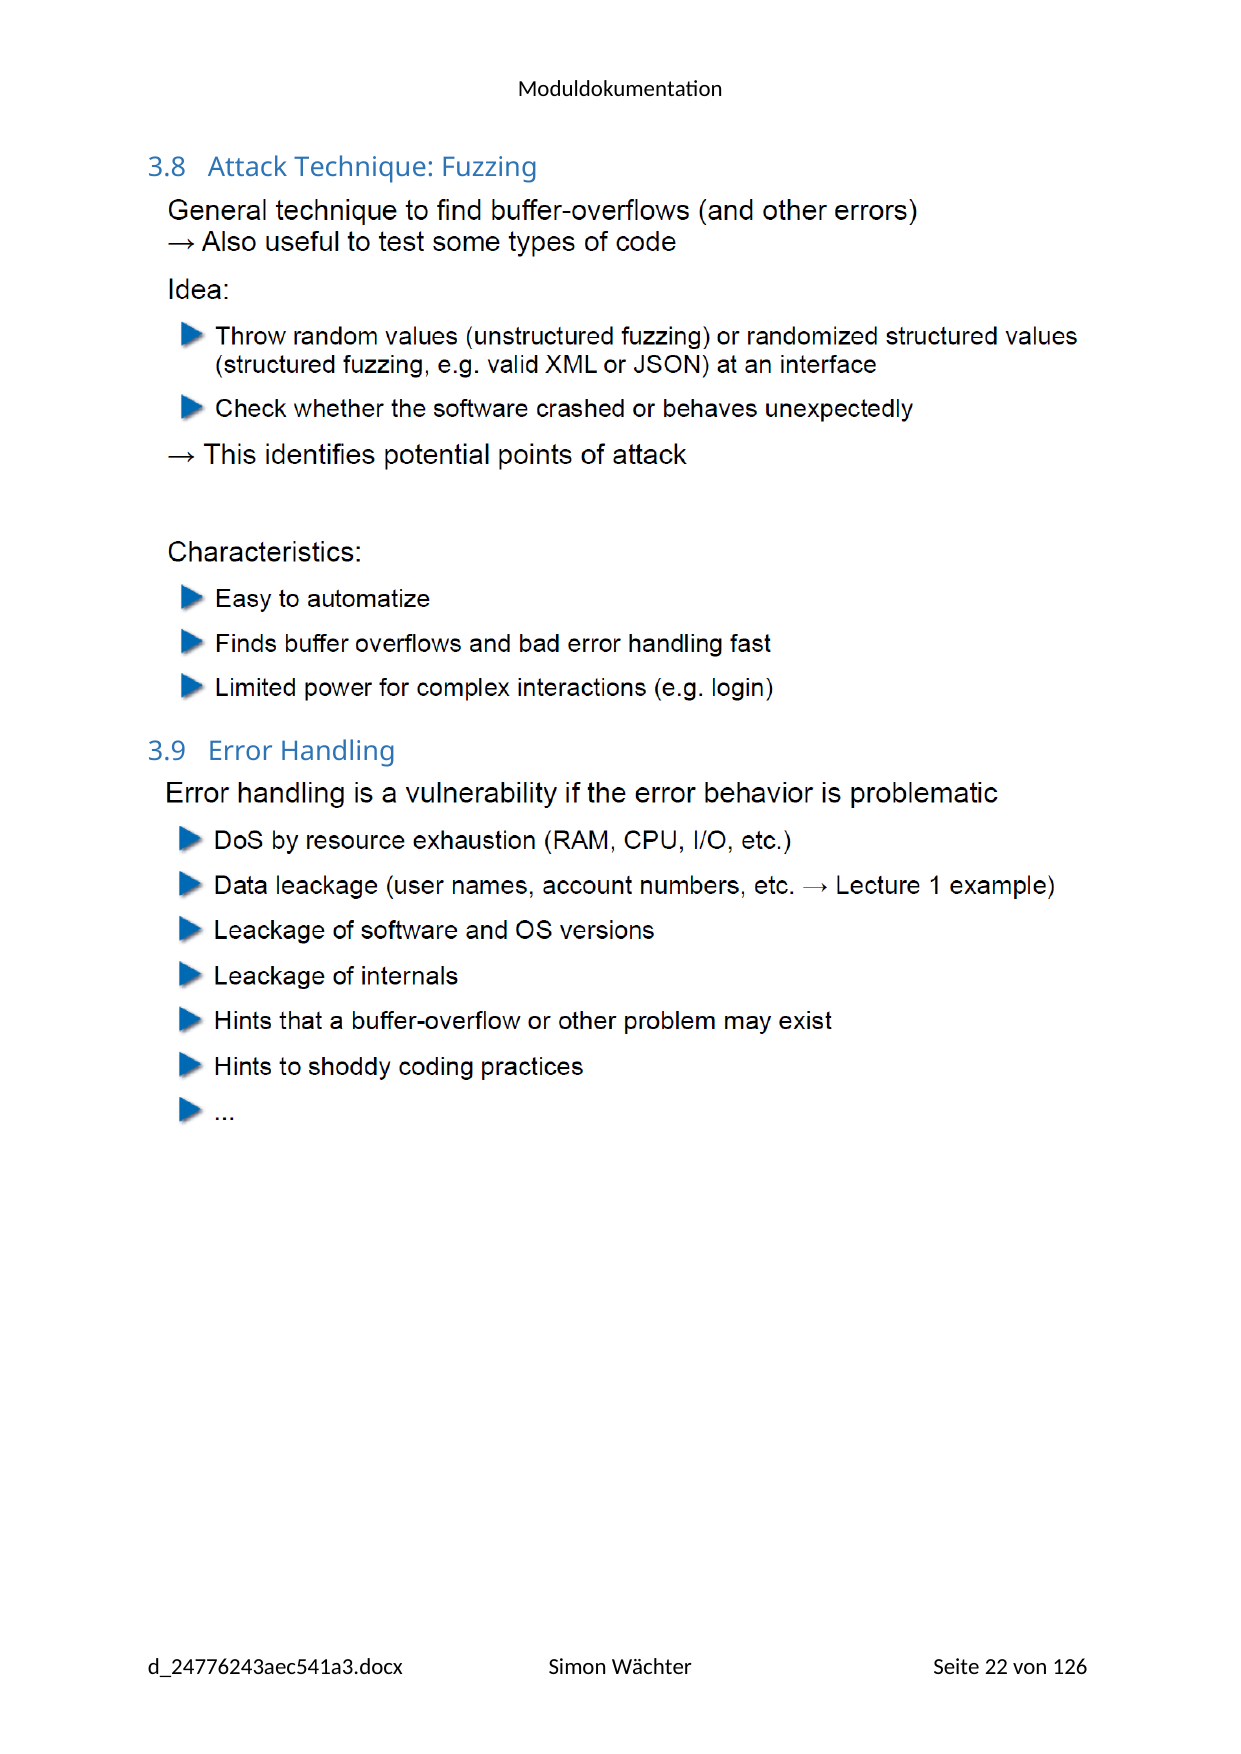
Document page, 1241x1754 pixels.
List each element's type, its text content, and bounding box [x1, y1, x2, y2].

picture [147, 187, 1093, 712]
picture [147, 770, 1093, 1146]
subtitle Error Handling [148, 731, 1093, 768]
subtitle Attack Technique: Fuzzing [148, 148, 1093, 184]
